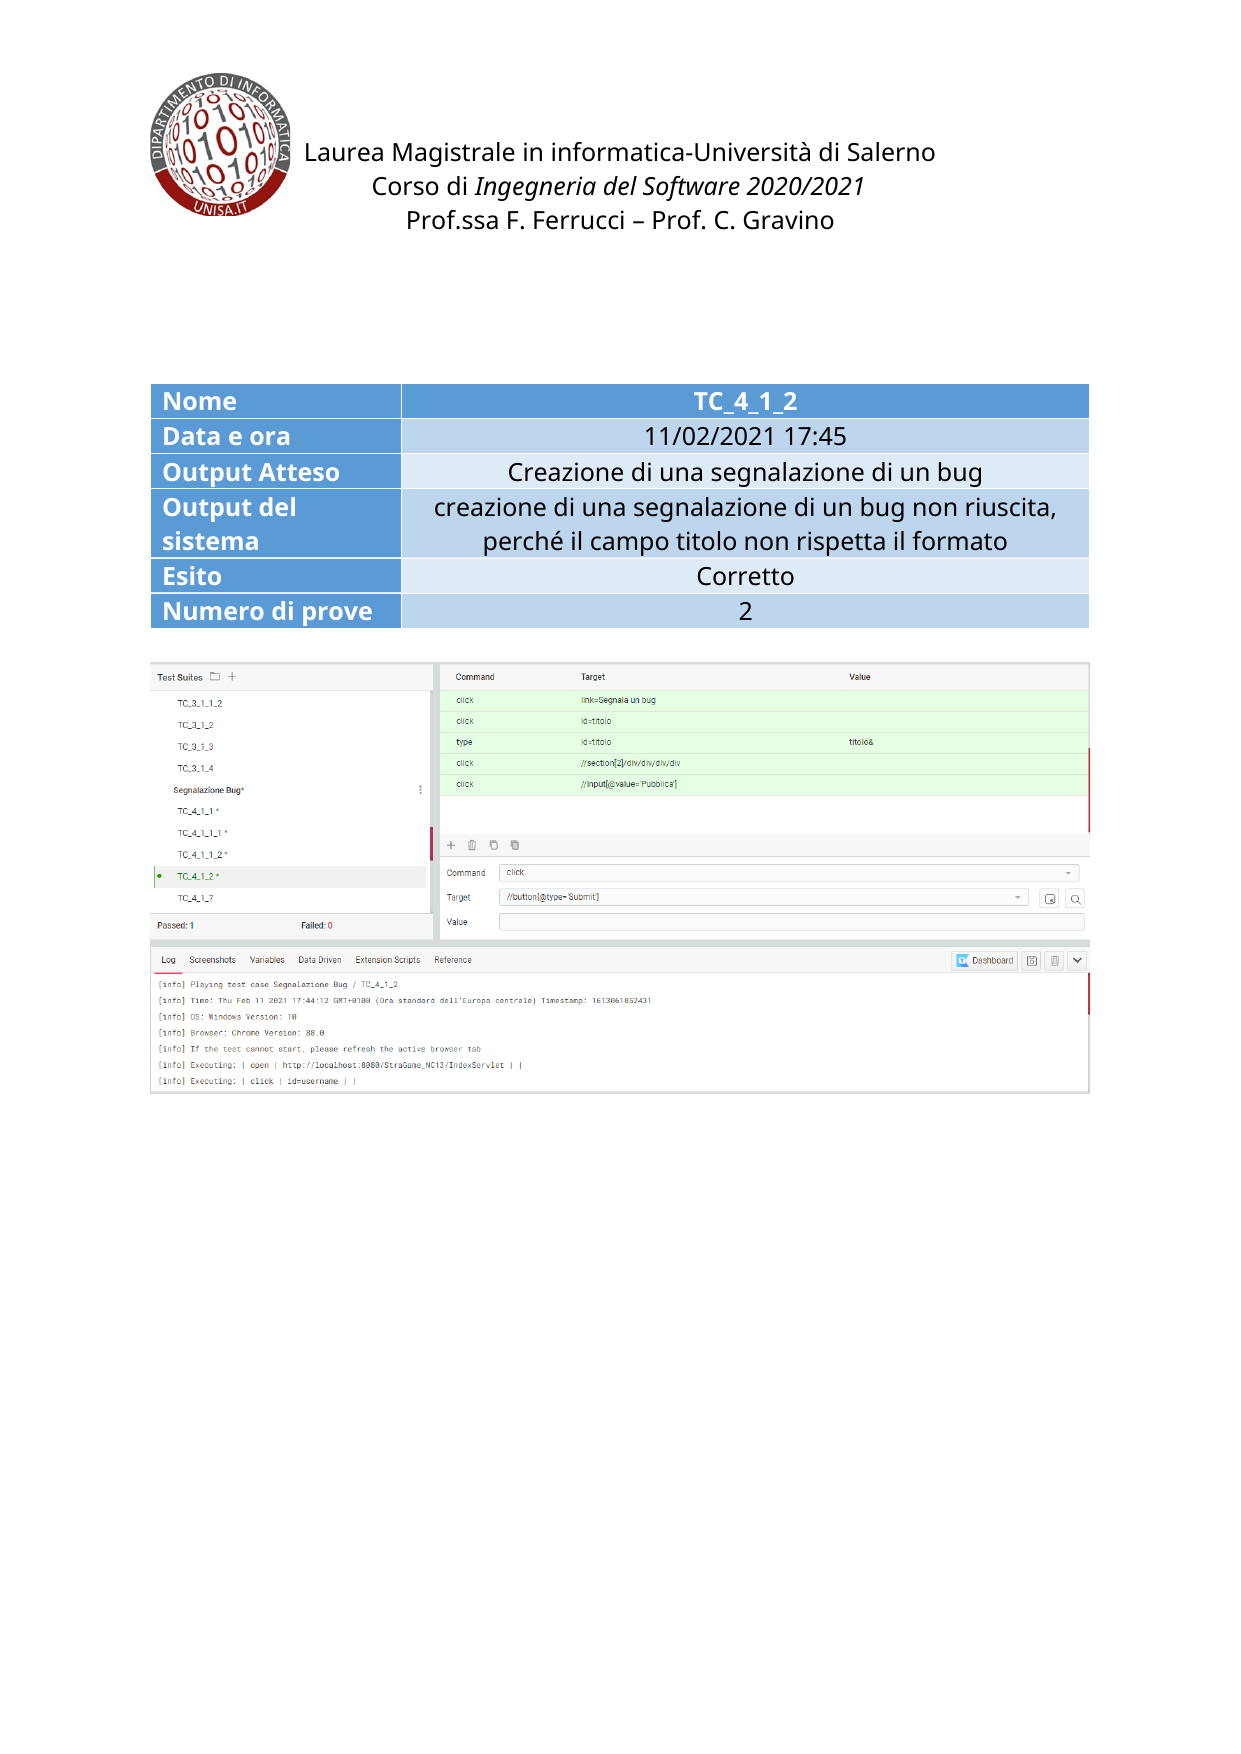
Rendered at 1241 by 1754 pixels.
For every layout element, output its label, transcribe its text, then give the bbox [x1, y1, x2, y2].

table_cell Output Atteso [151, 454, 401, 488]
table_cell creazione di una segnalazione di un bug non riuscita, perché il campo titolo non rispetta il formato [402, 489, 1089, 557]
picture [149, 73, 290, 215]
table_cell Creazione di una segnalazione di un bug [402, 454, 1089, 488]
table_cell Numero di prove [151, 594, 401, 628]
table_cell Corretto [402, 559, 1089, 592]
table_cell Output del sistema [151, 489, 401, 557]
table_header Nome [151, 384, 401, 418]
table_cell Data e ora [151, 419, 401, 453]
table_cell Esito [151, 559, 401, 592]
picture [150, 662, 1091, 1094]
table_header TC_4_1_2 [402, 384, 1089, 418]
table_cell 11/02/2021 17:45 [402, 419, 1089, 453]
table_cell 2 [402, 594, 1089, 628]
